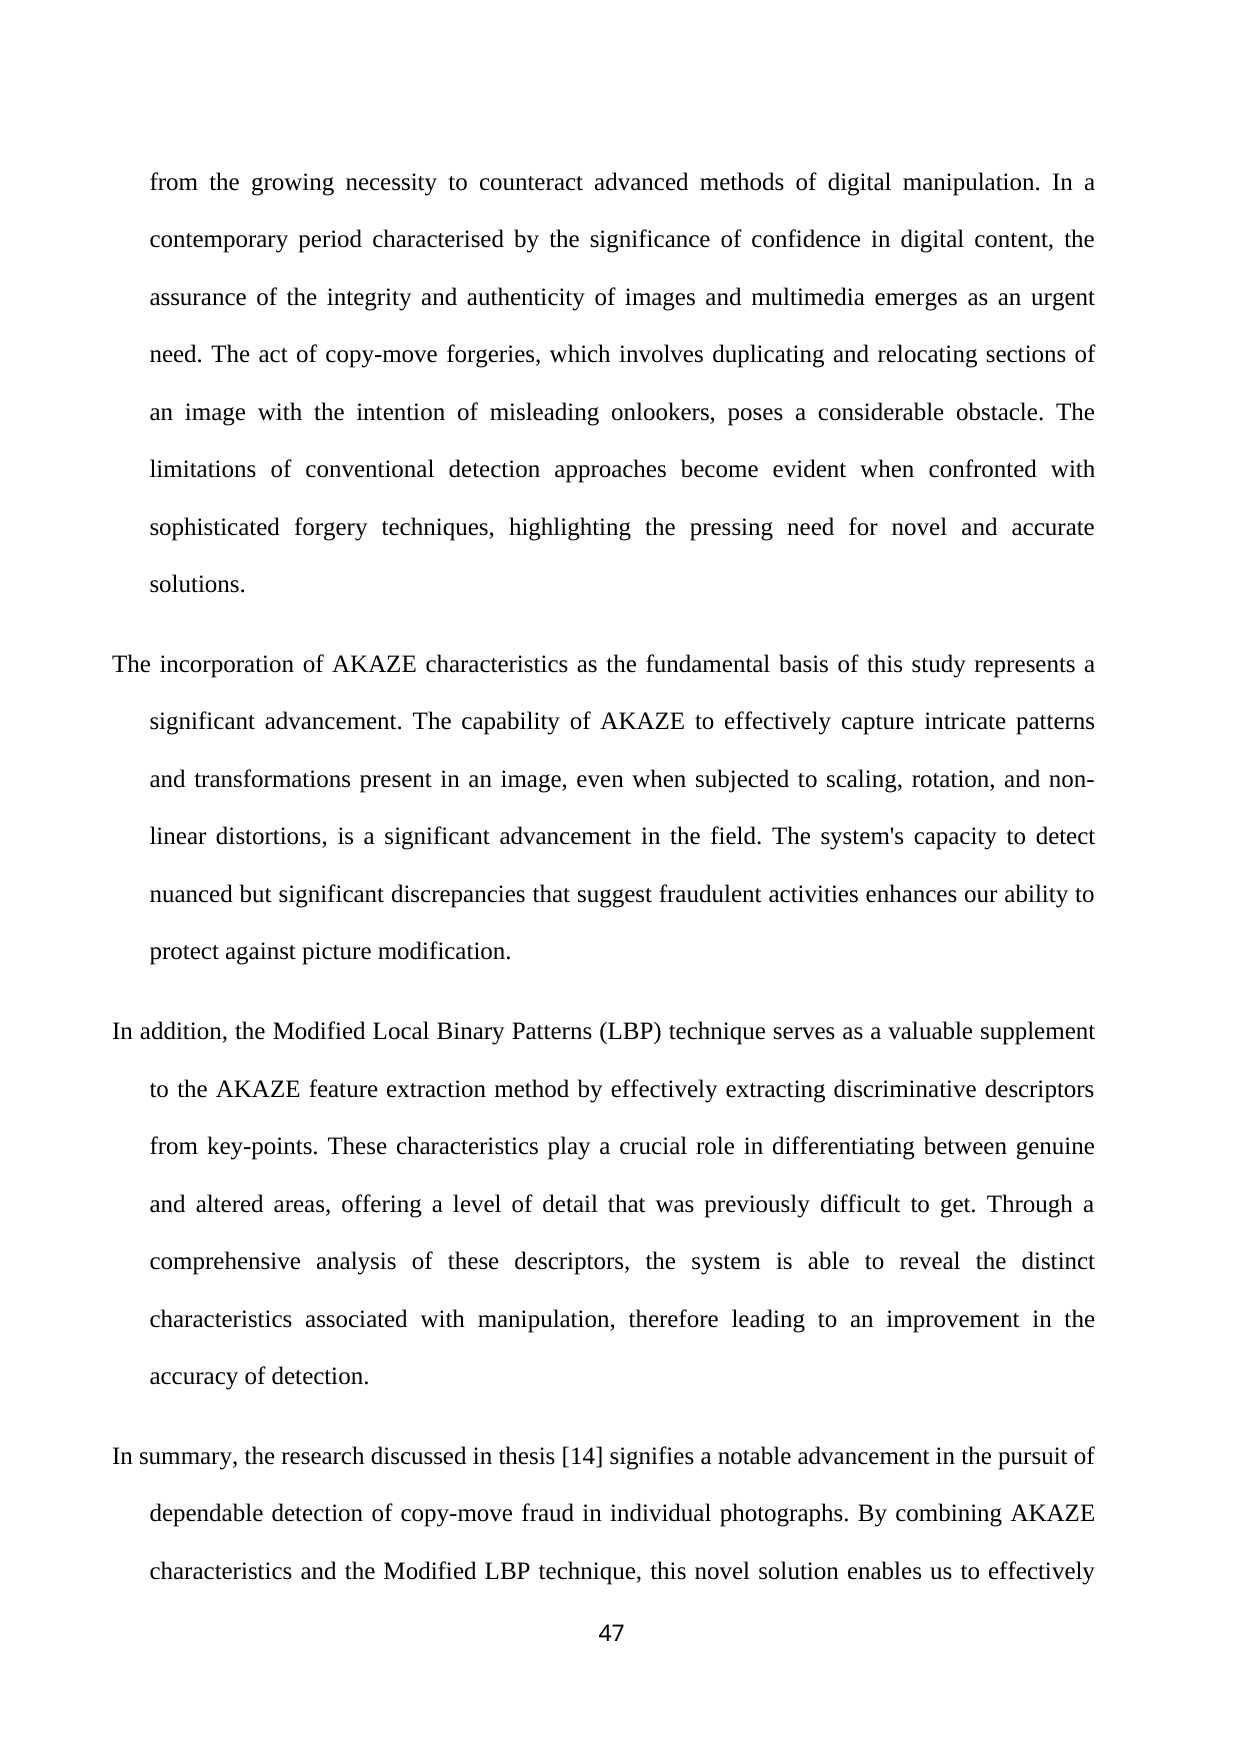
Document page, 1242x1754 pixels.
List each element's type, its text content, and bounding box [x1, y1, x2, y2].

text The incorporation of AKAZE characteristics as the fundamental basis of this study represents a significant advancement. The capability of AKAZE to effectively capture intricate patterns and transformations present in an image, even when subjected to scaling, rotation, and non-linear distortions, is a significant advancement in the field. The system's capacity to detect nuanced but significant discrepancies that suggest fraudulent activities enhances our ability to protect against picture modification. [112, 649, 1096, 965]
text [112, 167, 1096, 598]
text In addition, the Modified Local Binary Patterns (LBP) technique serves as a valuable supplement to the AKAZE feature extraction method by effectively extracting discriminative descriptors from key-points. These characteristics play a crucial role in differentiating between genuine and altered areas, offering a level of detail that was previously difficult to get. Through a comprehensive analysis of these descriptors, the system is able to reveal the distinct characteristics associated with manipulation, therefore leading to an improvement in the accuracy of detection. [112, 1016, 1096, 1390]
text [112, 1441, 1096, 1585]
